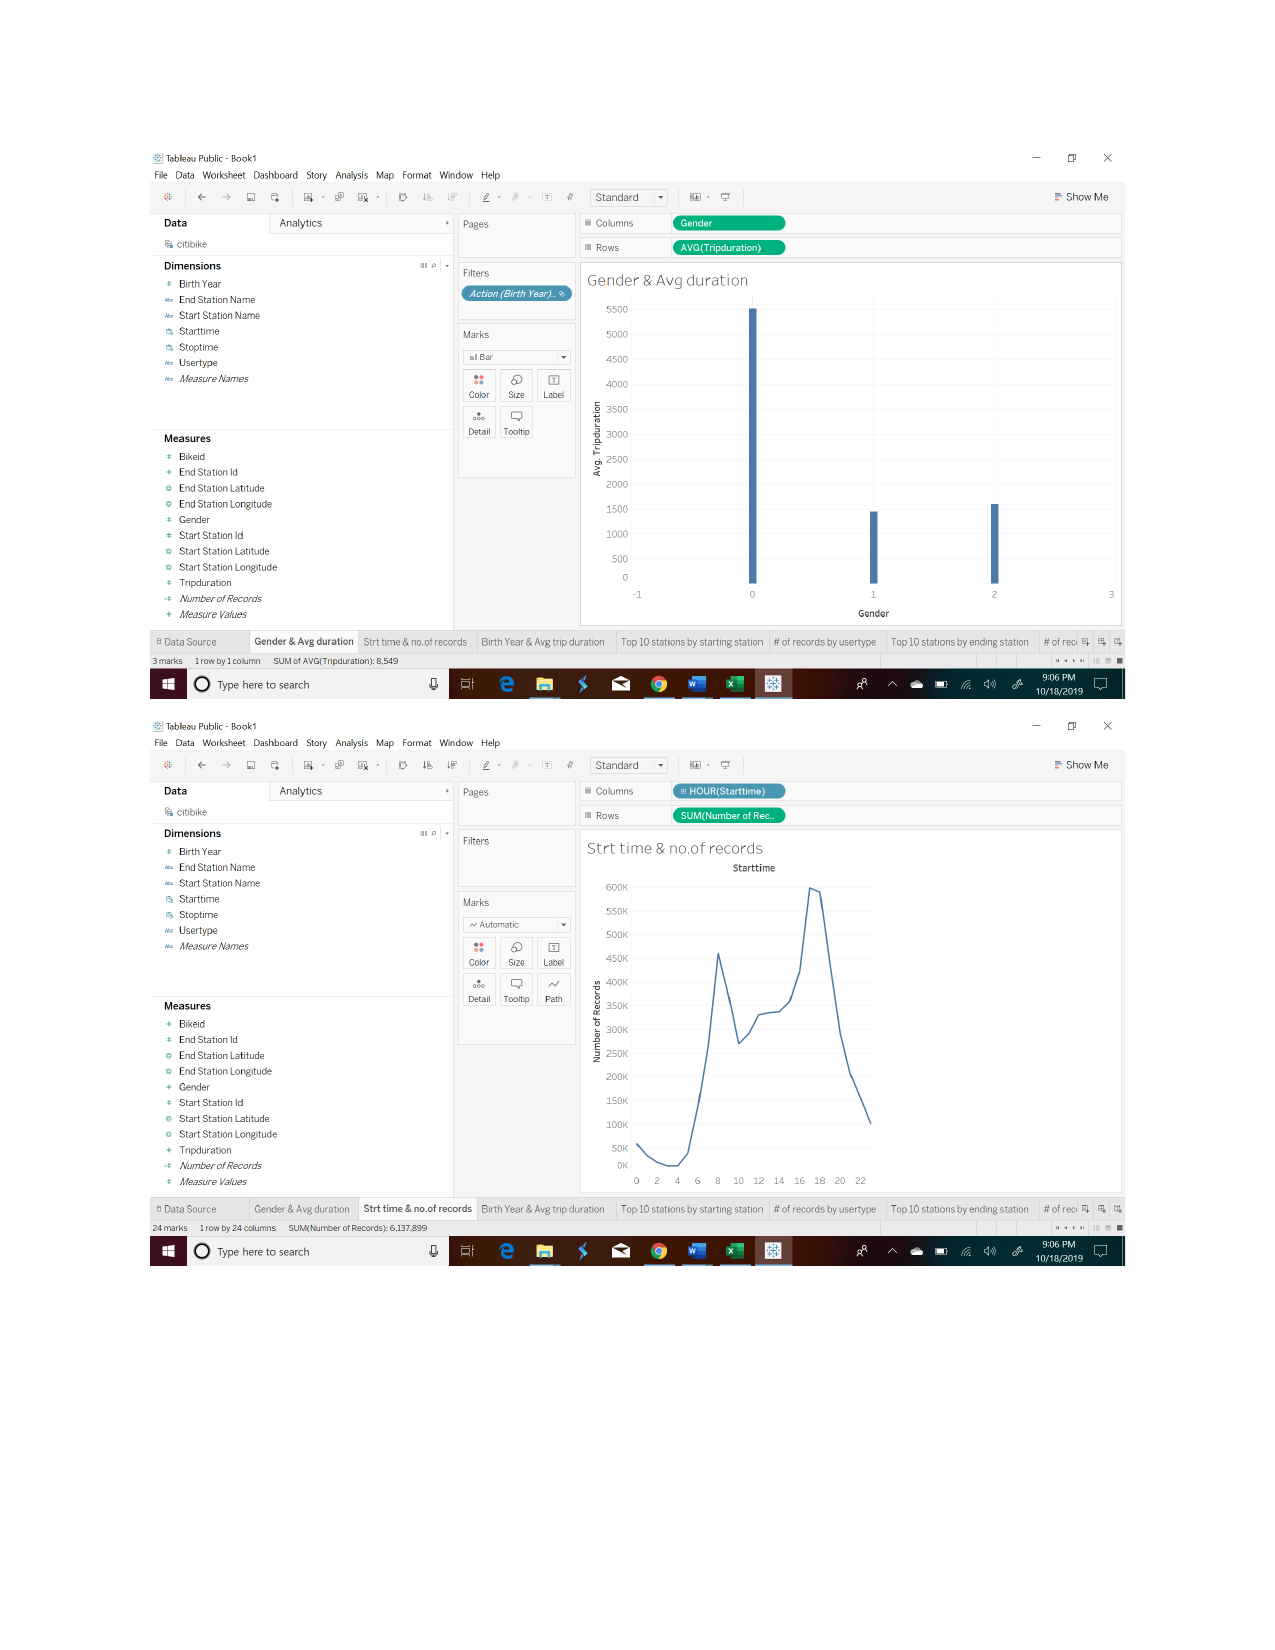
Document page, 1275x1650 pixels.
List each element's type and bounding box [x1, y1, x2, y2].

picture [150, 150, 1125, 699]
picture [150, 717, 1125, 1266]
